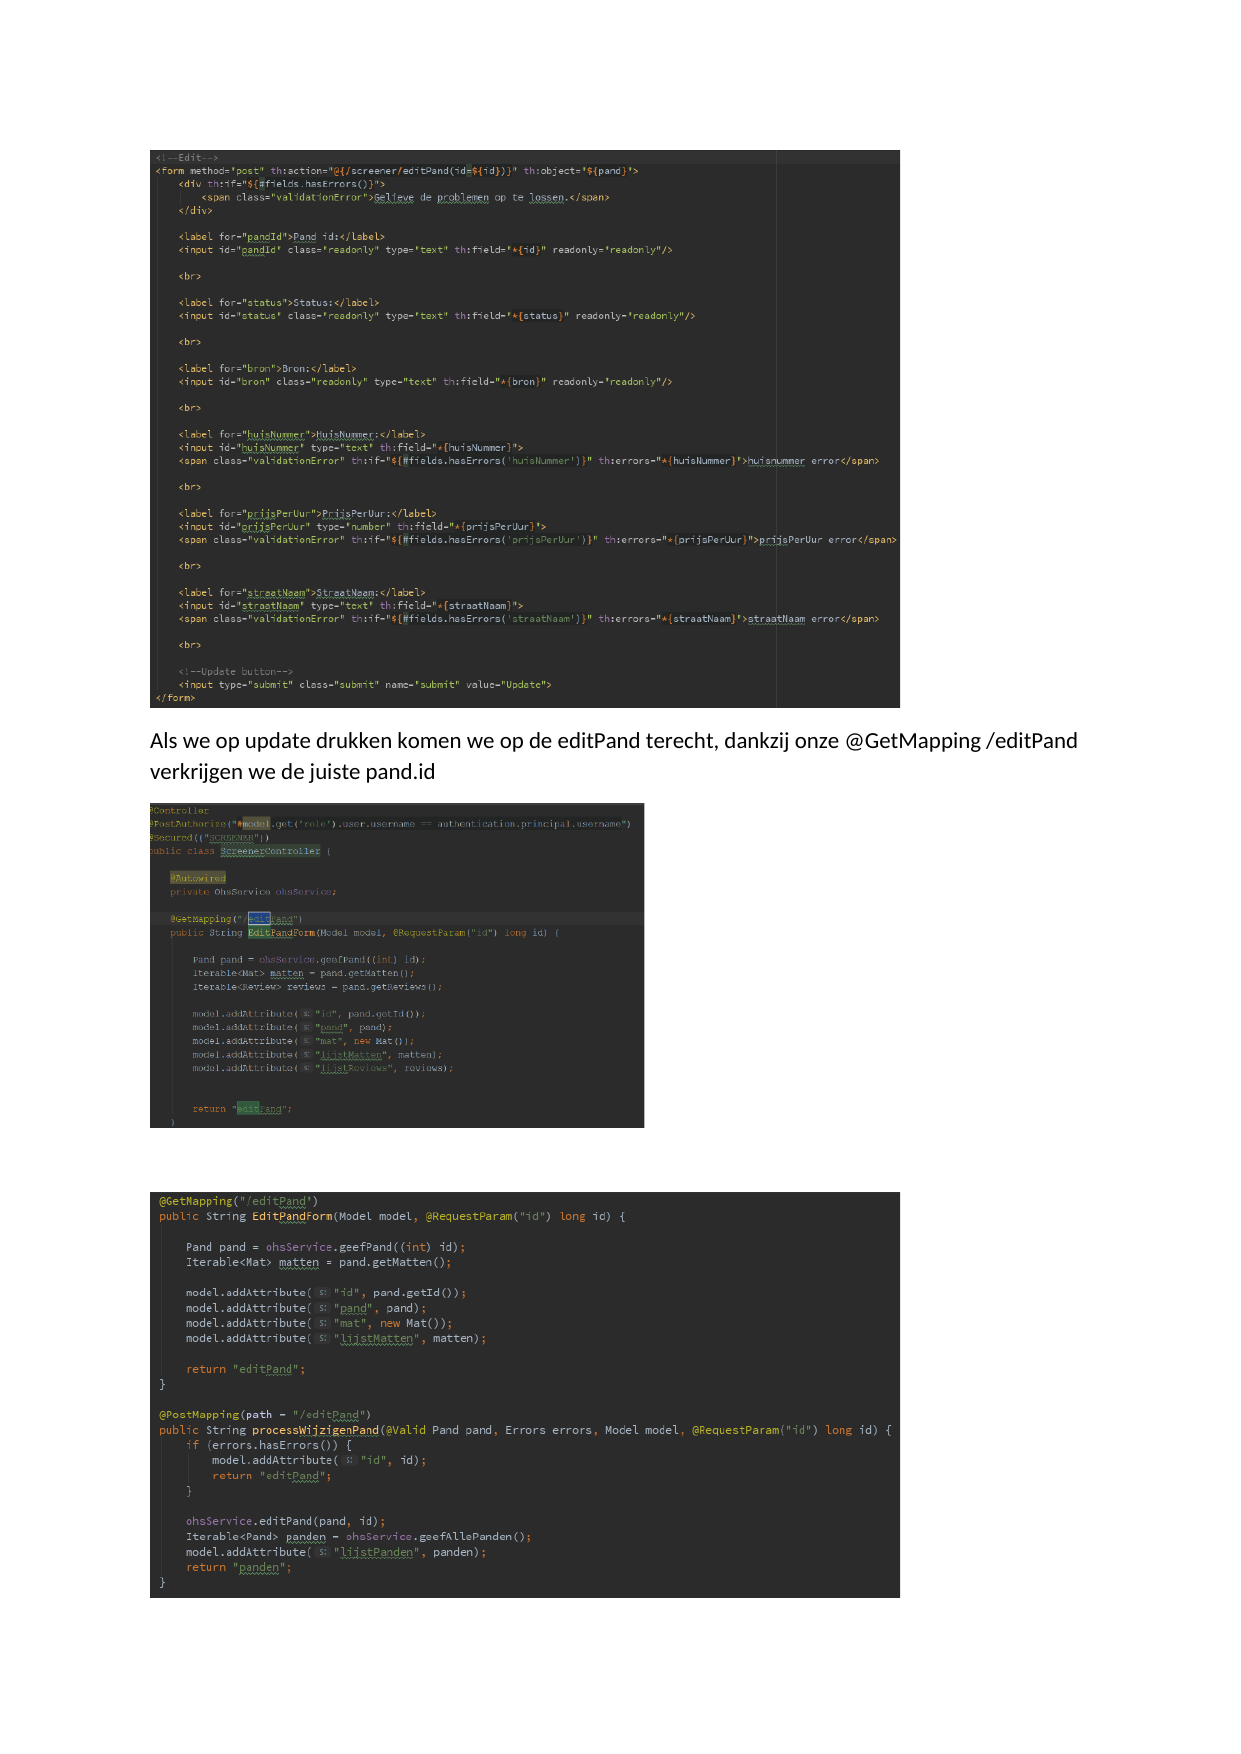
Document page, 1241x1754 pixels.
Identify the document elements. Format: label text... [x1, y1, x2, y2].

picture [150, 150, 901, 708]
picture [150, 1192, 901, 1598]
picture [150, 803, 645, 1128]
text Als we op update drukken komen we op de editPand terecht, dankzij onze @GetMapping /editPand verkrijgen we de juiste pand.id [150, 727, 1090, 785]
